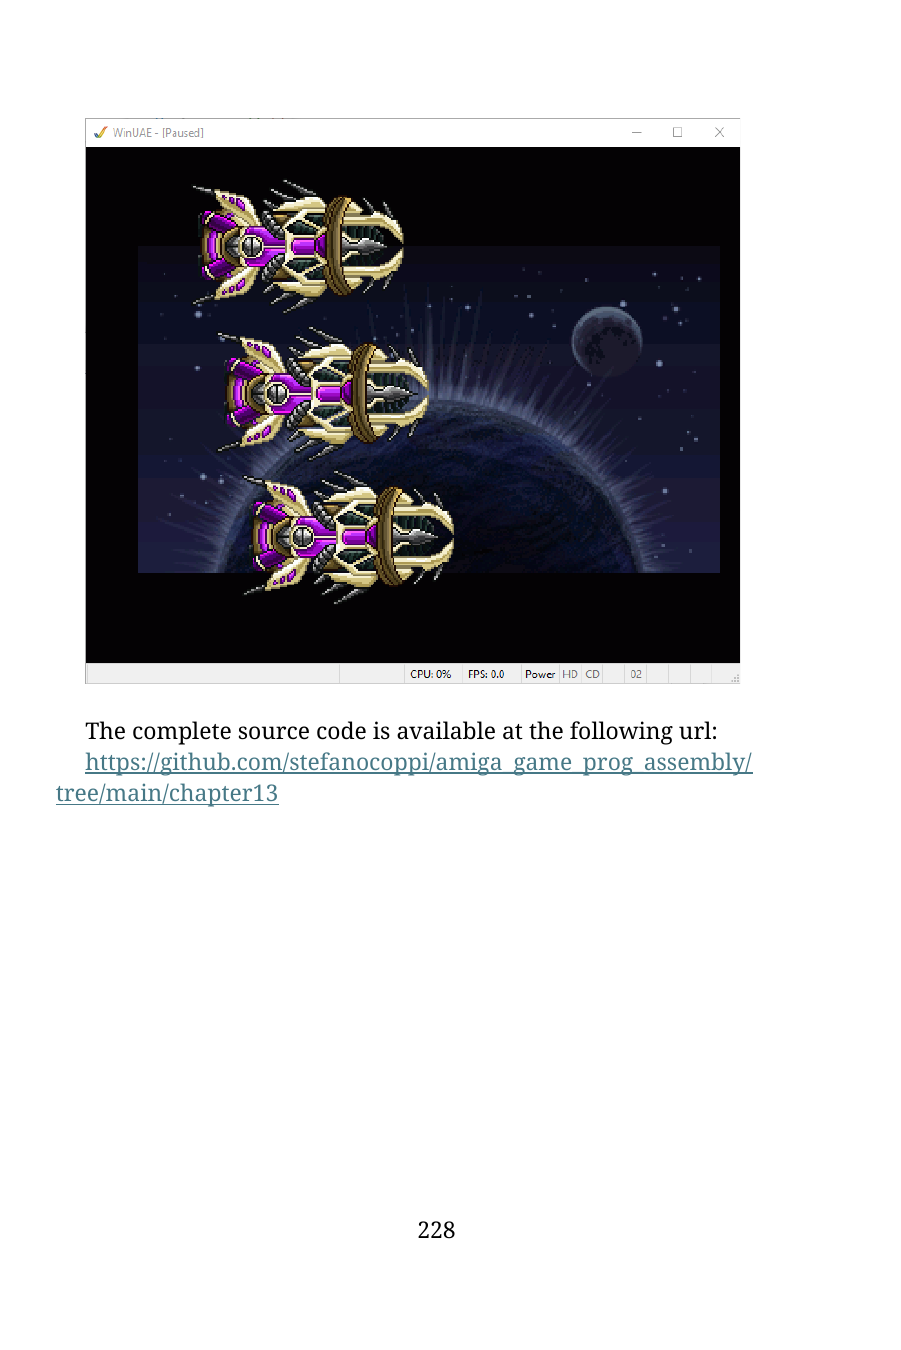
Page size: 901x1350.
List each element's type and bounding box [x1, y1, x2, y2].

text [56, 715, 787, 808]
picture [85, 118, 741, 684]
